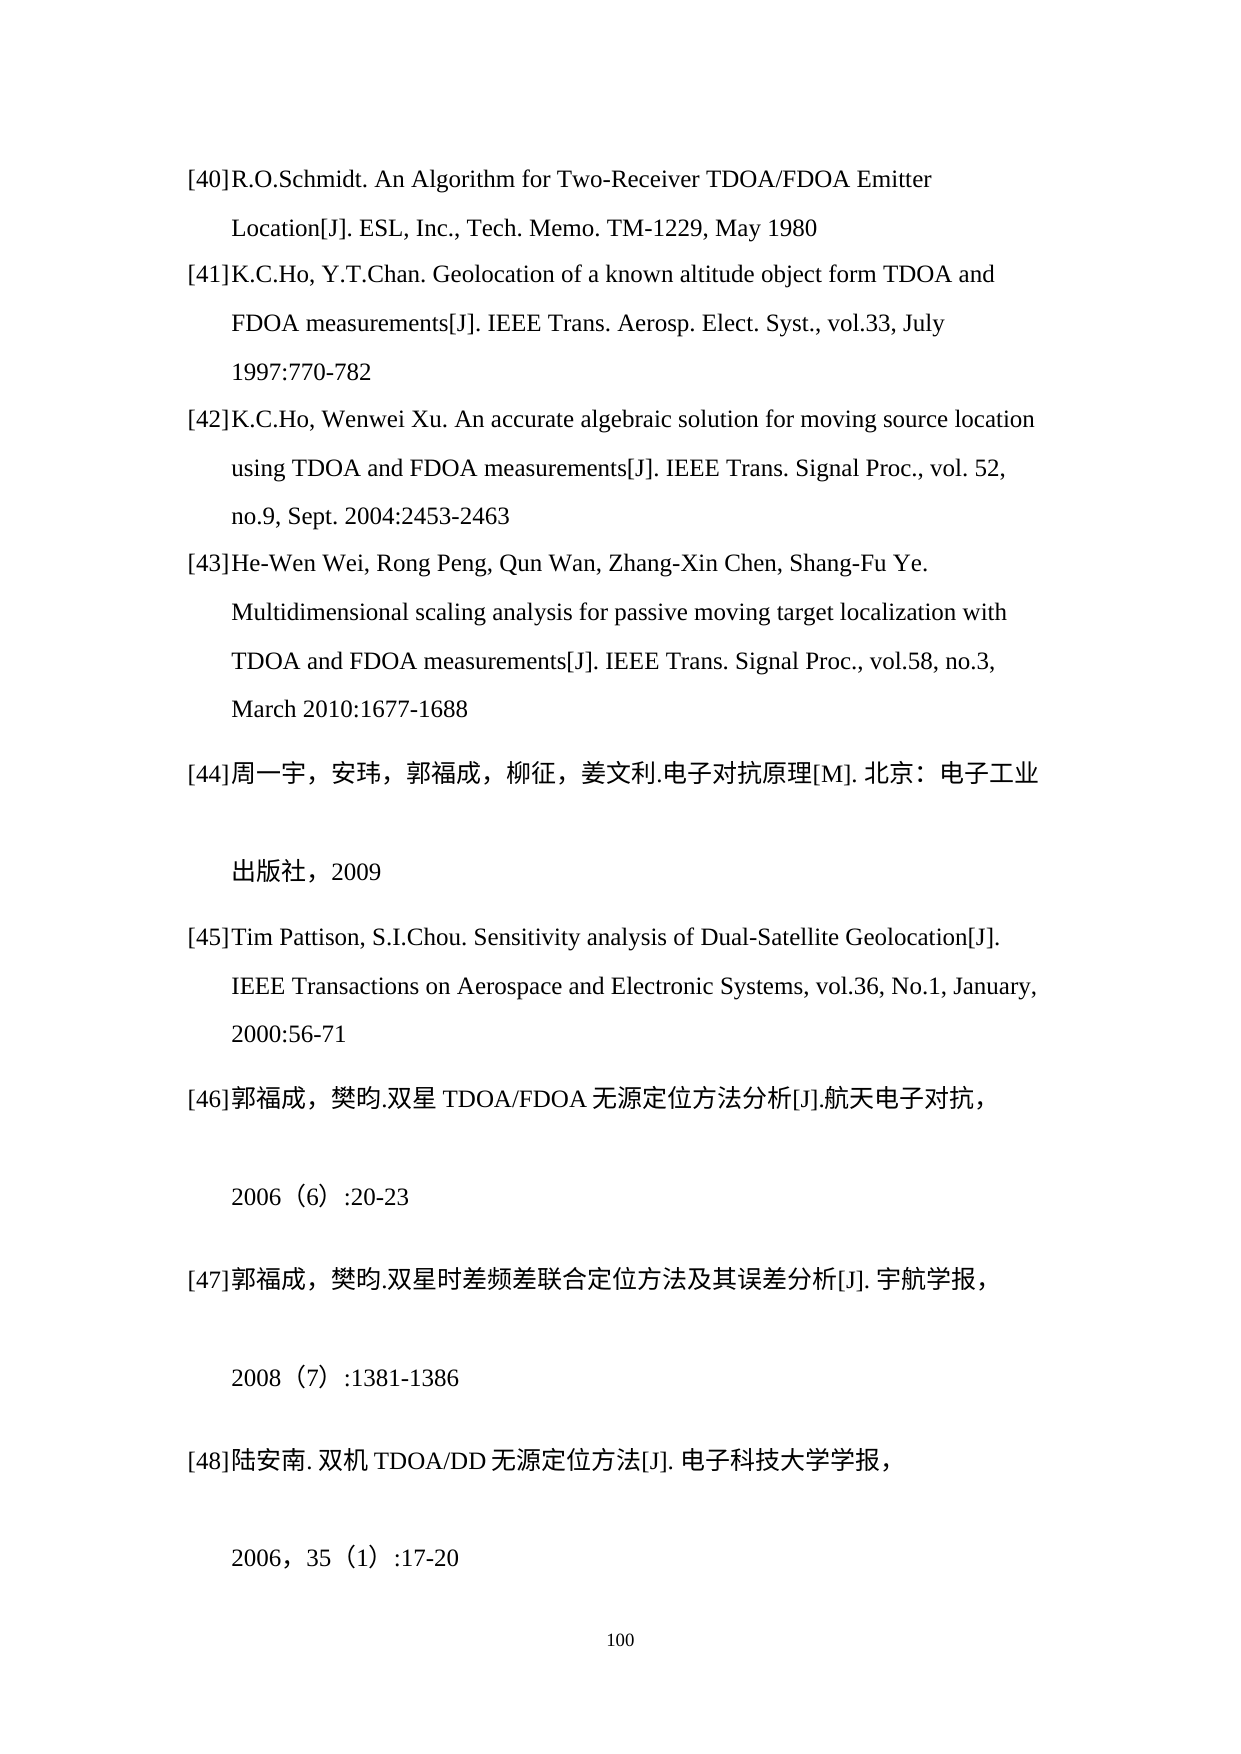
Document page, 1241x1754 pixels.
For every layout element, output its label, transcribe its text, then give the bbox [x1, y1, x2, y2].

list 郭福成，樊昀.双星TDOA/FDOA无源定位方法分析[J].航天电子对抗，2006（6）:20-23 [187, 1064, 1053, 1227]
list 陆安南. 双机TDOA/DD无源定位方法[J]. 电子科技大学学报，2006，35（1）:17-20 [187, 1426, 1053, 1588]
list K.C.Ho, Wenwei Xu. An accurate algebraic solution for moving source location using TDOA and FDOA measurements[J]. IEEE Trans. Signal Proc., vol. 52, no.9, Sept. 2004:2453-2463 [187, 402, 1053, 532]
list 周一宇，安玮，郭福成，柳征，姜文利.电子对抗原理[M]. 北京：电子工业出版社，2009 [187, 739, 1053, 902]
list He-Wen Wei, Rong Peng, Qun Wan, Zhang-Xin Chen, Shang-Fu Ye. Multidimensional scaling analysis for passive moving target localization with TDOA and FDOA measurements[J]. IEEE Trans. Signal Proc., vol.58, no.3, March 2010:1677-1688 [187, 546, 1053, 725]
list 郭福成，樊昀.双星时差频差联合定位方法及其误差分析[J]. 宇航学报，2008（7）:1381-1386 [187, 1245, 1053, 1408]
list Tim Pattison, S.I.Chou. Sensitivity analysis of Dual-Satellite Geolocation[J]. IEEE Transactions on Aerospace and Electronic Systems, vol.36, No.1, January, 2000:56-71 [187, 920, 1053, 1050]
list R.O.Schmidt. An Algorithm for Two-Receiver TDOA/FDOA Emitter Location[J]. ESL, Inc., Tech. Memo. TM-1229, May 1980 [187, 162, 1053, 243]
list K.C.Ho, Y.T.Chan. Geolocation of a known altitude object form TDOA and FDOA measurements[J]. IEEE Trans. Aerosp. Elect. Syst., vol.33, July 1997:770-782 [187, 258, 1053, 388]
